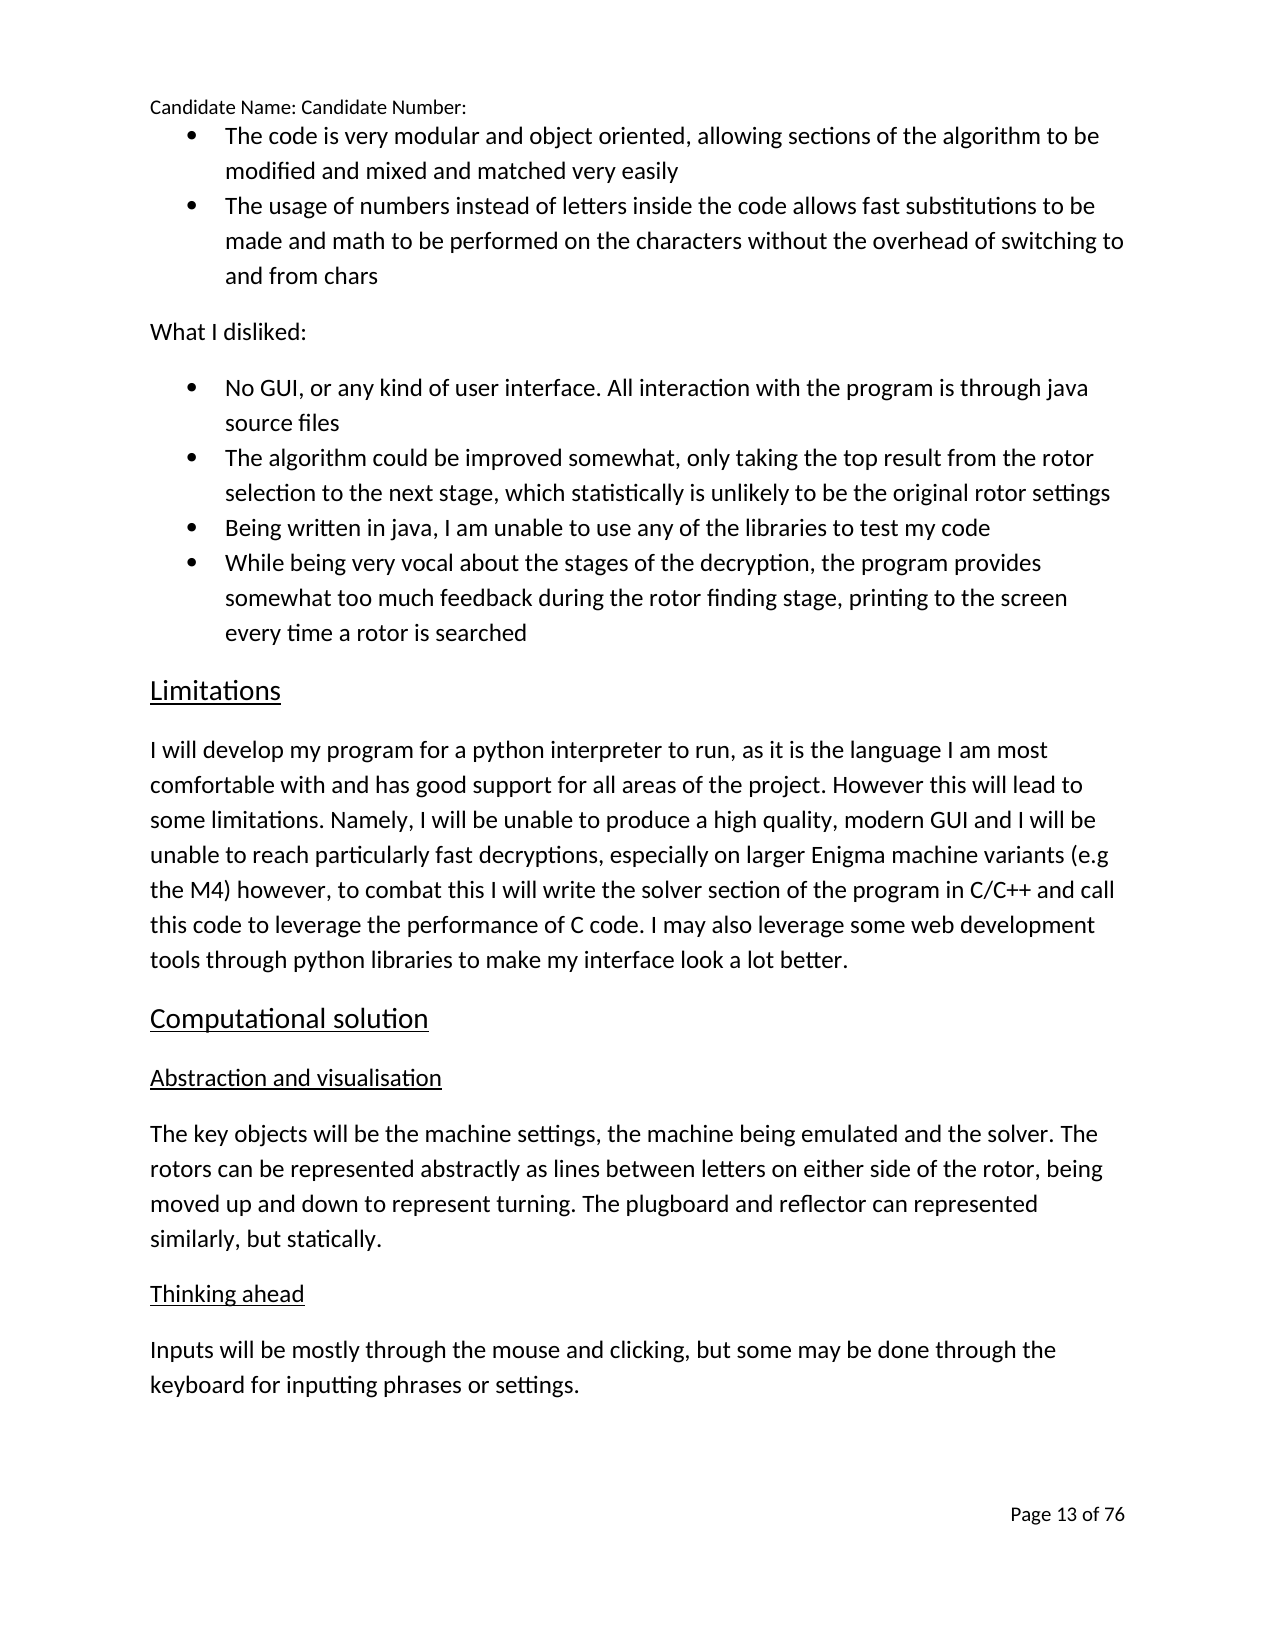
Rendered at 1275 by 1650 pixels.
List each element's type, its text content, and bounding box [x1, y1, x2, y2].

list The code is very modular and object oriented, allowing sections of the algorithm to be modified and mixed and matched very easily [187, 120, 1125, 186]
list No GUI, or any kind of user interface. All interaction with the program is through java source files [187, 372, 1125, 437]
text Abstraction and visualisation [150, 1062, 1125, 1092]
text Thinking ahead [150, 1278, 1125, 1309]
text I will develop my program for a python interpreter to run, as it is the language I am most comfortable with and has good support for all areas of the project. However this will lead to some limitations. Namely, I will be unable to produce a high quality, modern GUI and I will be unable to reach particularly fast decryptions, especially on larger Enigma machine variants (e.g the M4) however, to combat this I will write the solver section of the program in C/C++ and call this code to leverage the performance of C code. I may also leverage some web development tools through python libraries to make my interface look a lot better. [150, 734, 1125, 975]
text Limitations [150, 672, 1125, 708]
text Computational solution [150, 1000, 1125, 1036]
list While being very vocal about the stages of the decryption, the program provides somewhat too much feedback during the rotor finding stage, printing to the screen every time a rotor is searched [187, 547, 1125, 647]
list Being written in java, I am unable to use any of the libraries to test my code [187, 512, 1125, 542]
list The algorithm could be improved somewhat, only taking the top result from the rotor selection to the next stage, which statistically is unlikely to be the original rotor settings [187, 442, 1125, 507]
list The usage of numbers instead of letters inside the code allows fast substitutions to be made and math to be performed on the characters without the overhead of switching to and from chars [187, 190, 1125, 291]
text What I disliked: [150, 316, 1125, 346]
text The key objects will be the machine settings, the machine being emulated and the solver. The rotors can be represented abstractly as lines between letters on either side of the rotor, being moved up and down to represent turning. The plugboard and reflector can represented similarly, but statically. [150, 1118, 1125, 1253]
text Inputs will be mostly through the mouse and clicking, but some may be done through the keyboard for inputting phrases or settings. [150, 1334, 1125, 1400]
